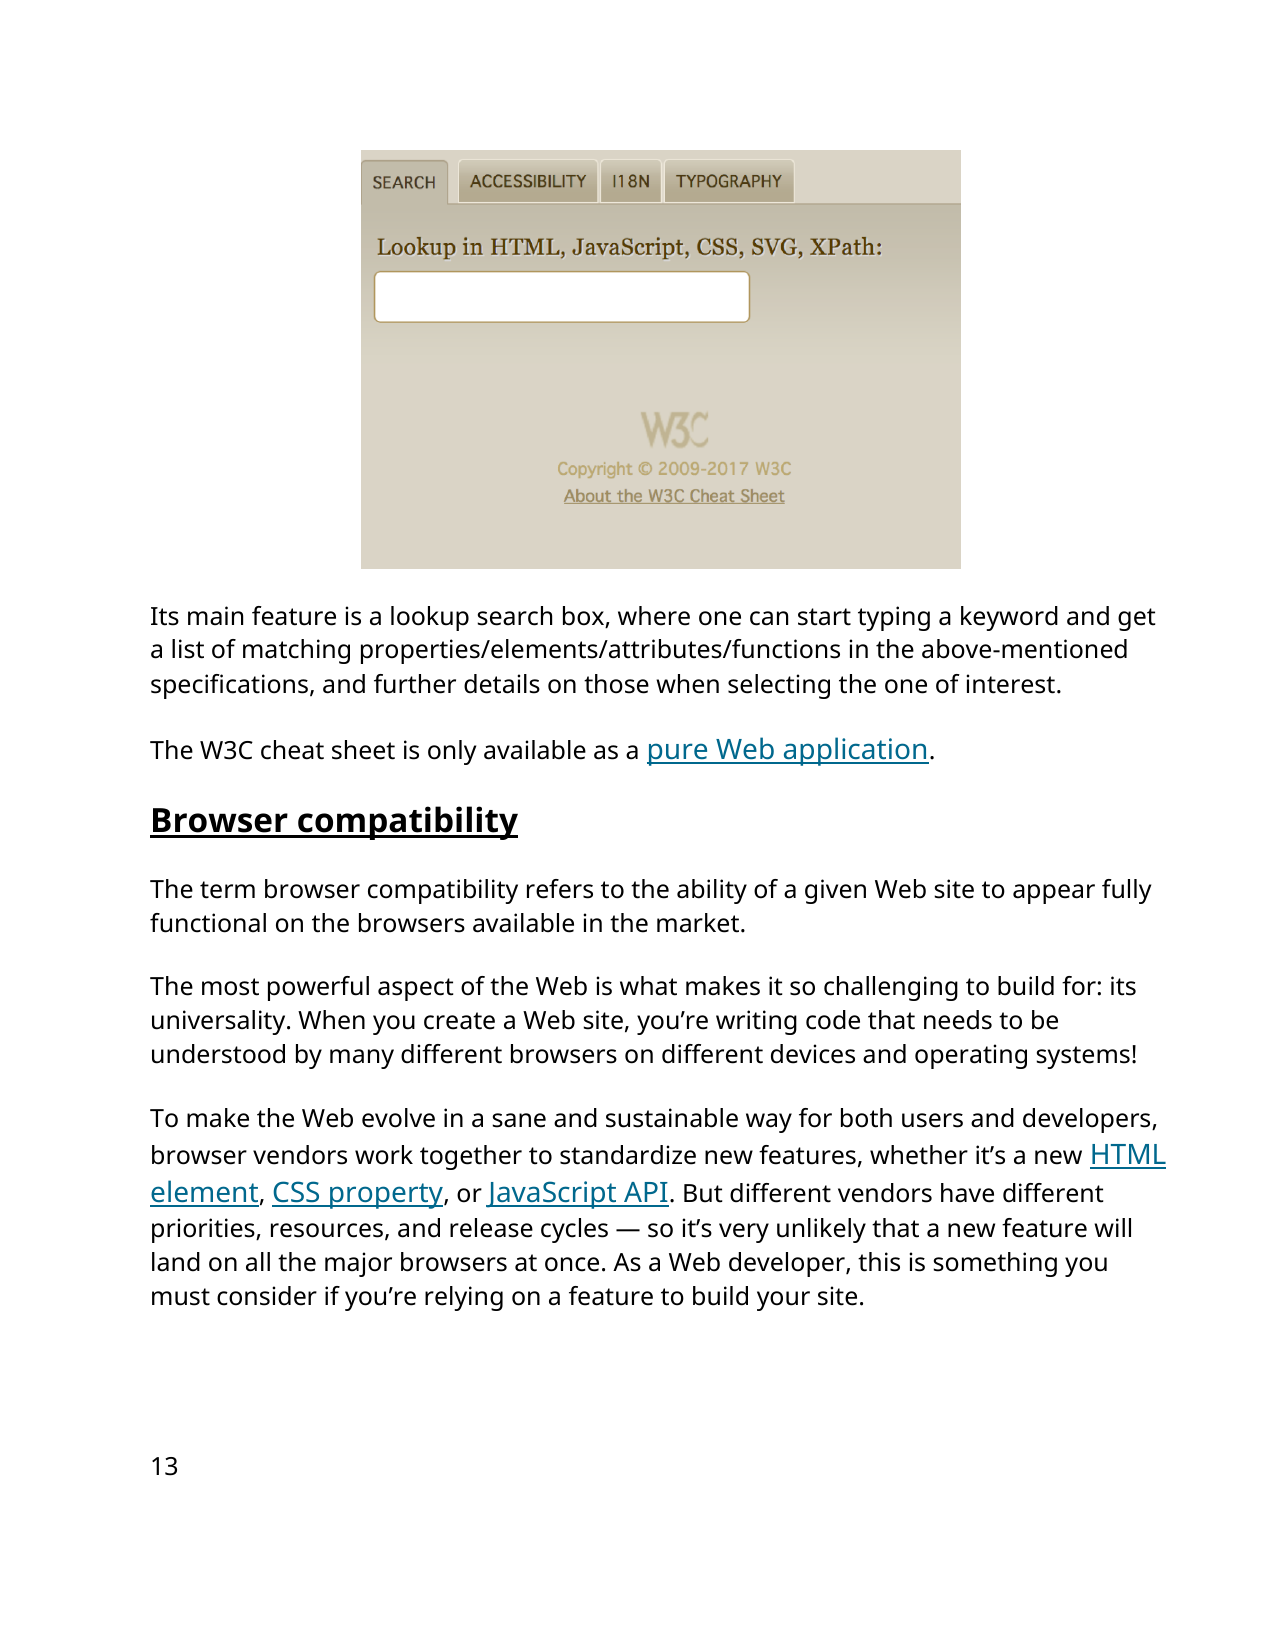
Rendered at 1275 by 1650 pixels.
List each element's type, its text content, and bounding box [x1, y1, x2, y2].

picture [361, 150, 961, 569]
subtitle Browser compatibility [150, 797, 1172, 842]
text The term browser compatibility refers to the ability of a given Web site to appear fully functional on the browsers available in the market. [150, 872, 1172, 940]
text Its main feature is a lookup search box, where one can start typing a keyword and get a list of matching properties/elements/attributes/functions in the above-mentioned specifications, and further details on those when selecting the one of interest. [150, 598, 1172, 700]
text The most powerful aspect of the Web is what makes it so challenging to build for: its universality. When you create a Web site, you’re writing code that needs to be understood by many different browsers on different devices and operating systems! [150, 969, 1172, 1071]
text To make the Web evolve in a sane and sustainable way for both users and developers, browser vendors work together to standardize new features, whether it’s a new HTML element, CSS property, or JavaScript API. But different vendors have different priorities, resources, and release cycles — so it’s very unlikely that a new feature will land on all the major browsers at once. As a Web developer, this is something you must consider if you’re relying on a feature to build your site. [150, 1100, 1172, 1313]
text The W3C cheat sheet is only available as a pure Web application. [150, 729, 1172, 768]
